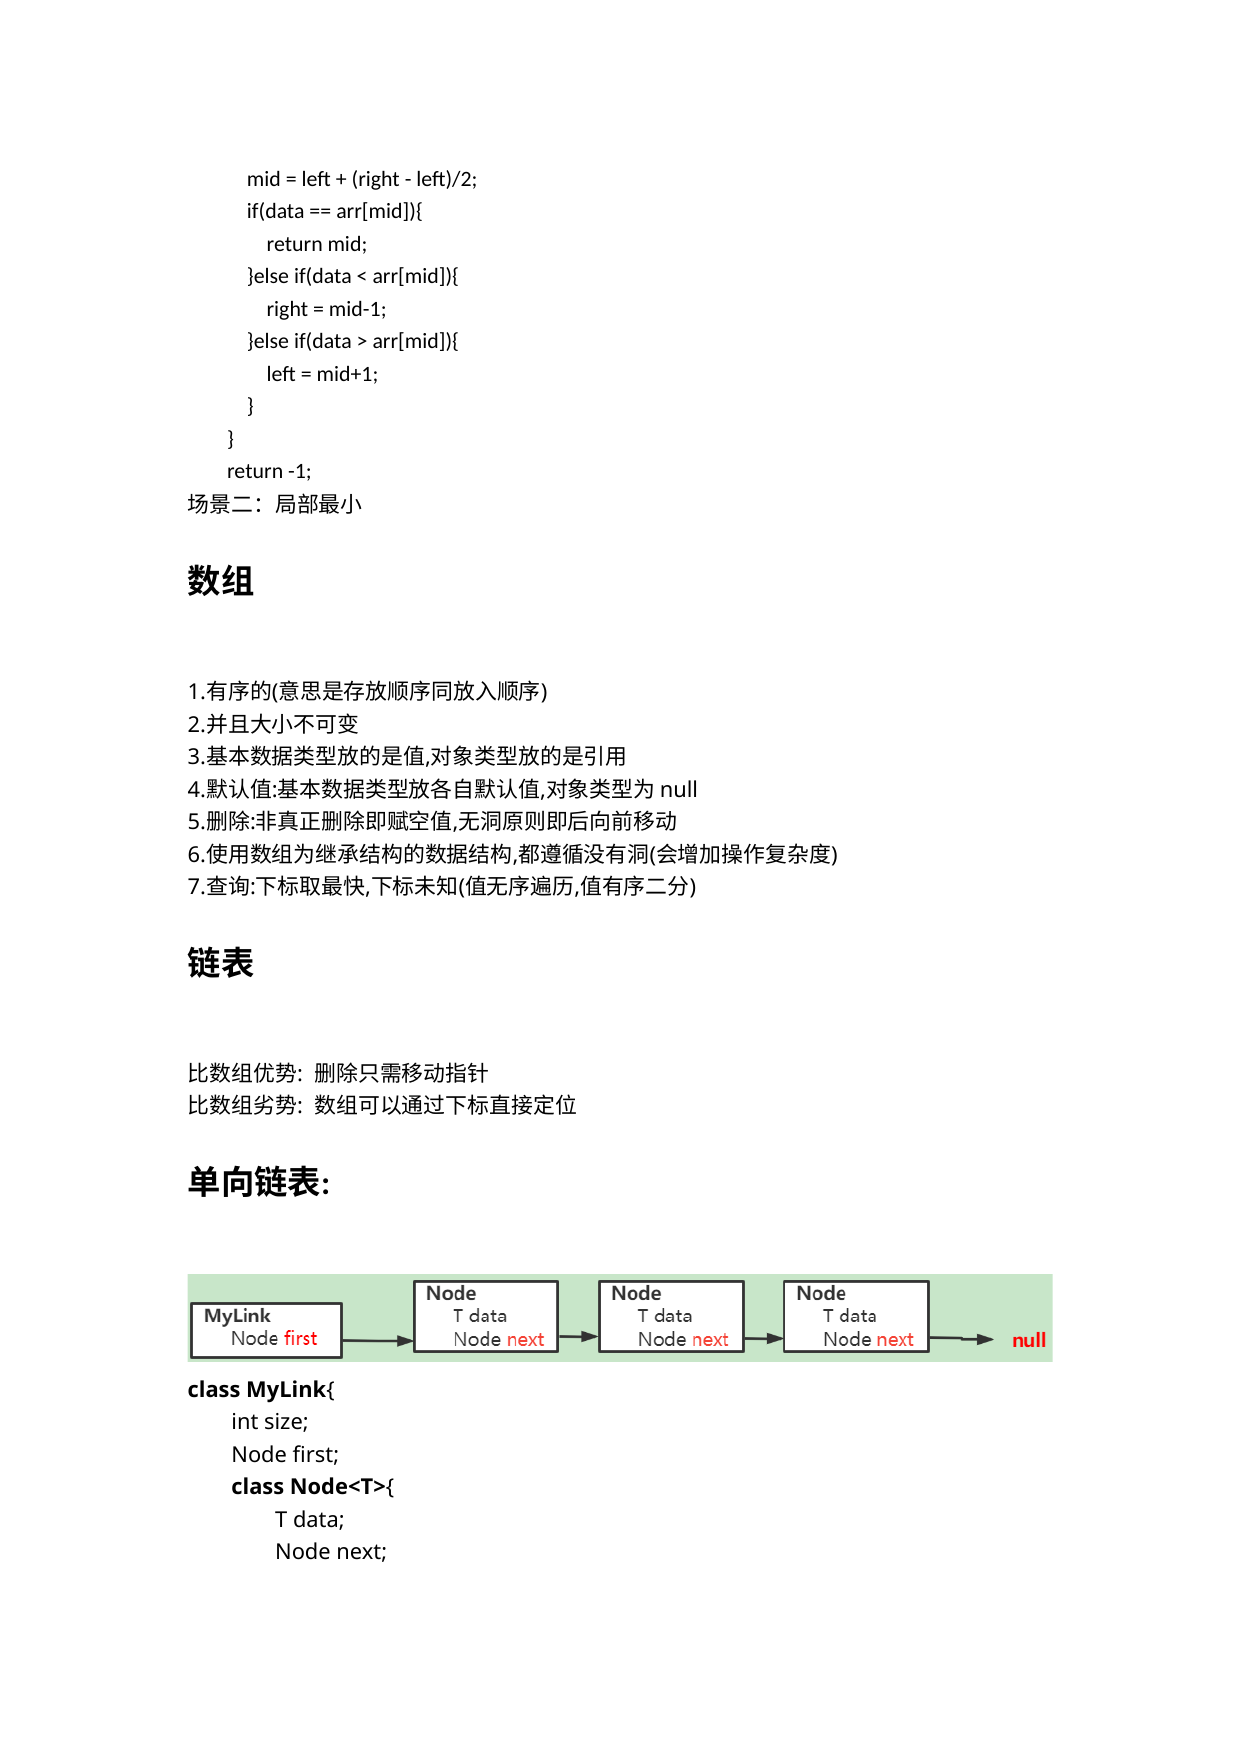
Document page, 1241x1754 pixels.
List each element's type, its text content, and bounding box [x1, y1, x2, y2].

text 3.基本数据类型放的是值,对象类型放的是引用 [187, 739, 1053, 771]
text } [187, 389, 1053, 422]
text Node first; [187, 1437, 1053, 1470]
text if(data == arr[mid]){ [187, 194, 1053, 227]
text Node next; [187, 1535, 1053, 1567]
text int size; [187, 1405, 1053, 1437]
text right = mid-1; [187, 292, 1053, 324]
text }else if(data < arr[mid]){ [187, 259, 1053, 292]
subtitle 单向链表: [187, 1148, 1053, 1213]
text return mid; [187, 227, 1053, 259]
text T data; [187, 1502, 1053, 1535]
text 比数组优势: 删除只需移动指针 [187, 1056, 1053, 1088]
text return -1; [187, 454, 1053, 487]
text left = mid+1; [187, 357, 1053, 389]
text } [187, 422, 1053, 454]
text 6.使用数组为继承结构的数据结构,都遵循没有洞(会增加操作复杂度) [187, 836, 1053, 869]
text class Node<T>{ [187, 1470, 1053, 1502]
subtitle 数组 [187, 547, 1053, 612]
picture [187, 1274, 1053, 1362]
text 7.查询:下标取最快,下标未知(值无序遍历,值有序二分) [187, 869, 1053, 901]
text 4.默认值:基本数据类型放各自默认值,对象类型为null [187, 771, 1053, 804]
text class MyLink{ [187, 1372, 1053, 1405]
text 2.并且大小不可变 [187, 706, 1053, 739]
subtitle 链表 [187, 928, 1053, 993]
text 5.删除:非真正删除即赋空值,无洞原则即后向前移动 [187, 804, 1053, 836]
text 1.有序的(意思是存放顺序同放入顺序) [187, 674, 1053, 706]
text }else if(data > arr[mid]){ [187, 324, 1053, 357]
text 比数组劣势: 数组可以通过下标直接定位 [187, 1088, 1053, 1121]
text mid = left + (right - left)/2; [187, 162, 1053, 194]
text 场景二：局部最小 [187, 487, 1053, 519]
